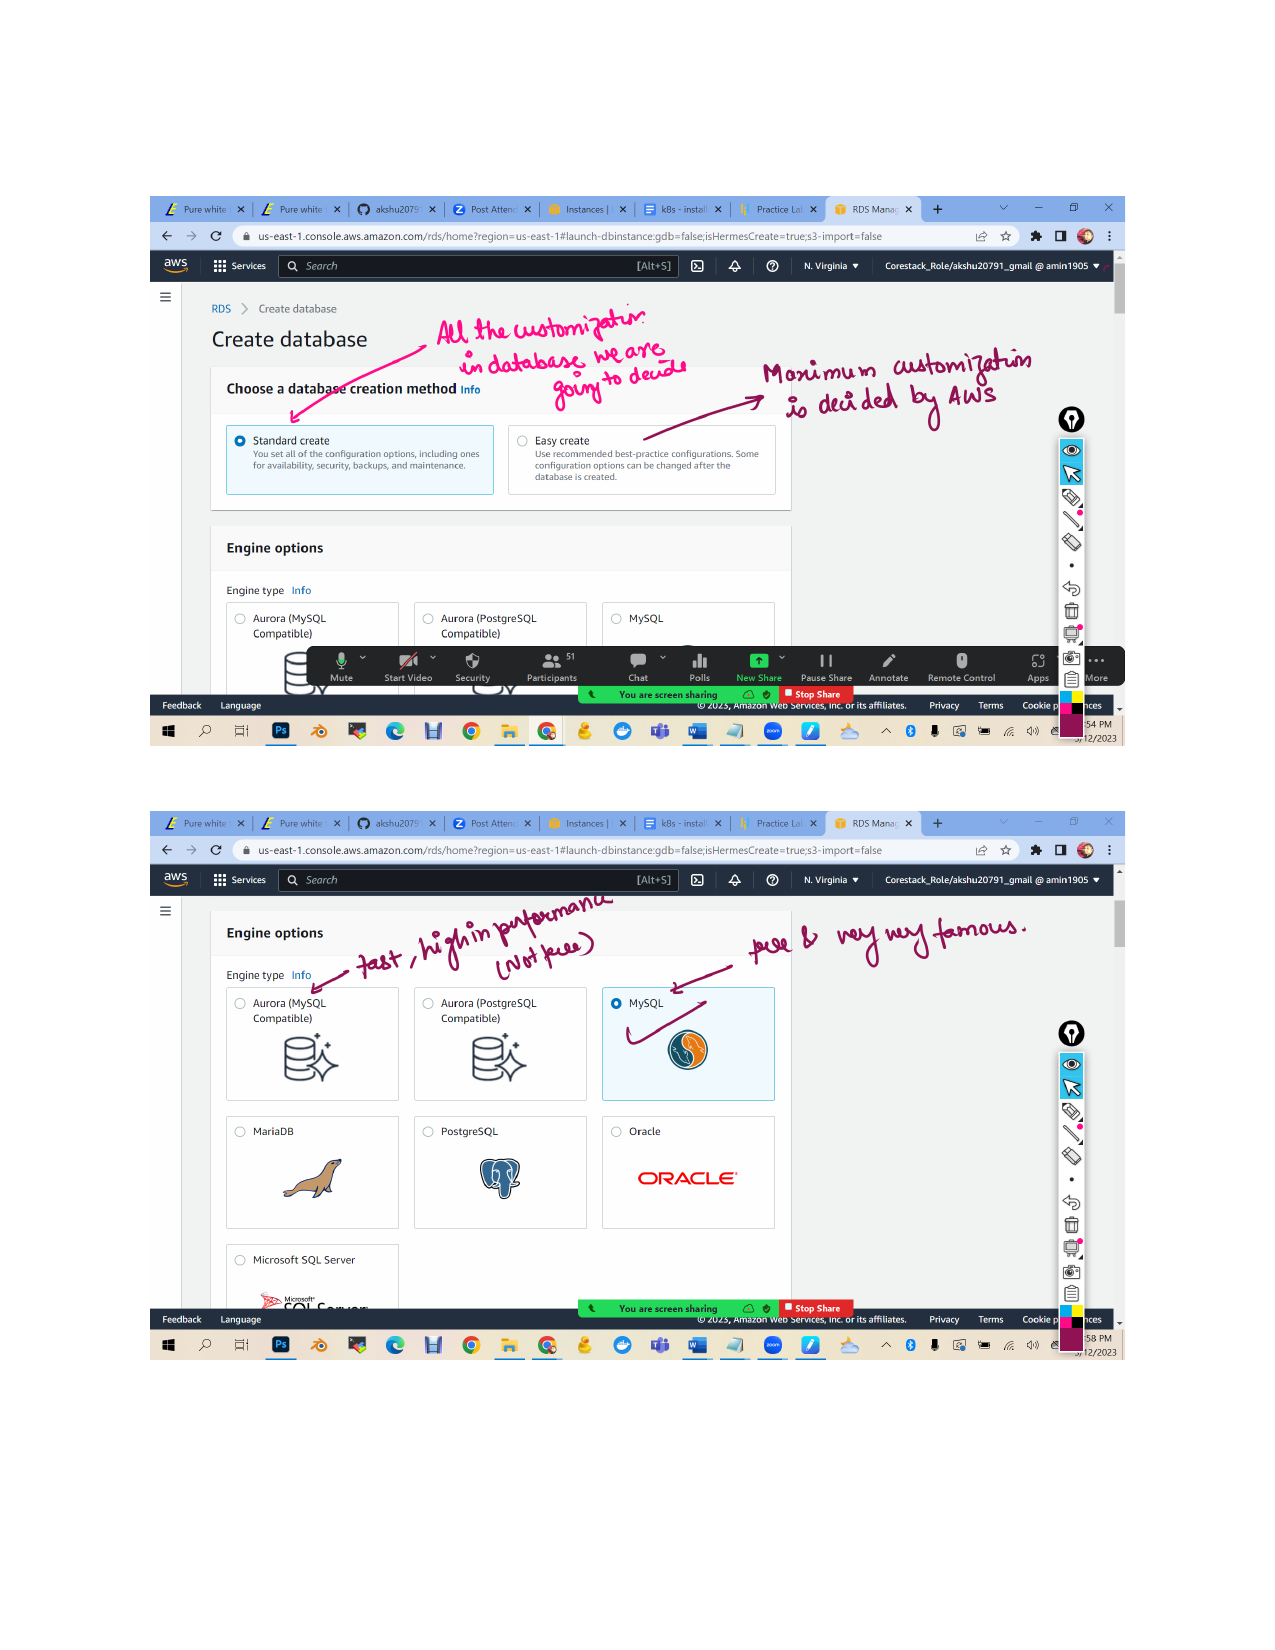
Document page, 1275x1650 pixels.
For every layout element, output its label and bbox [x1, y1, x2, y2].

picture [150, 811, 1125, 1360]
picture [150, 196, 1125, 746]
